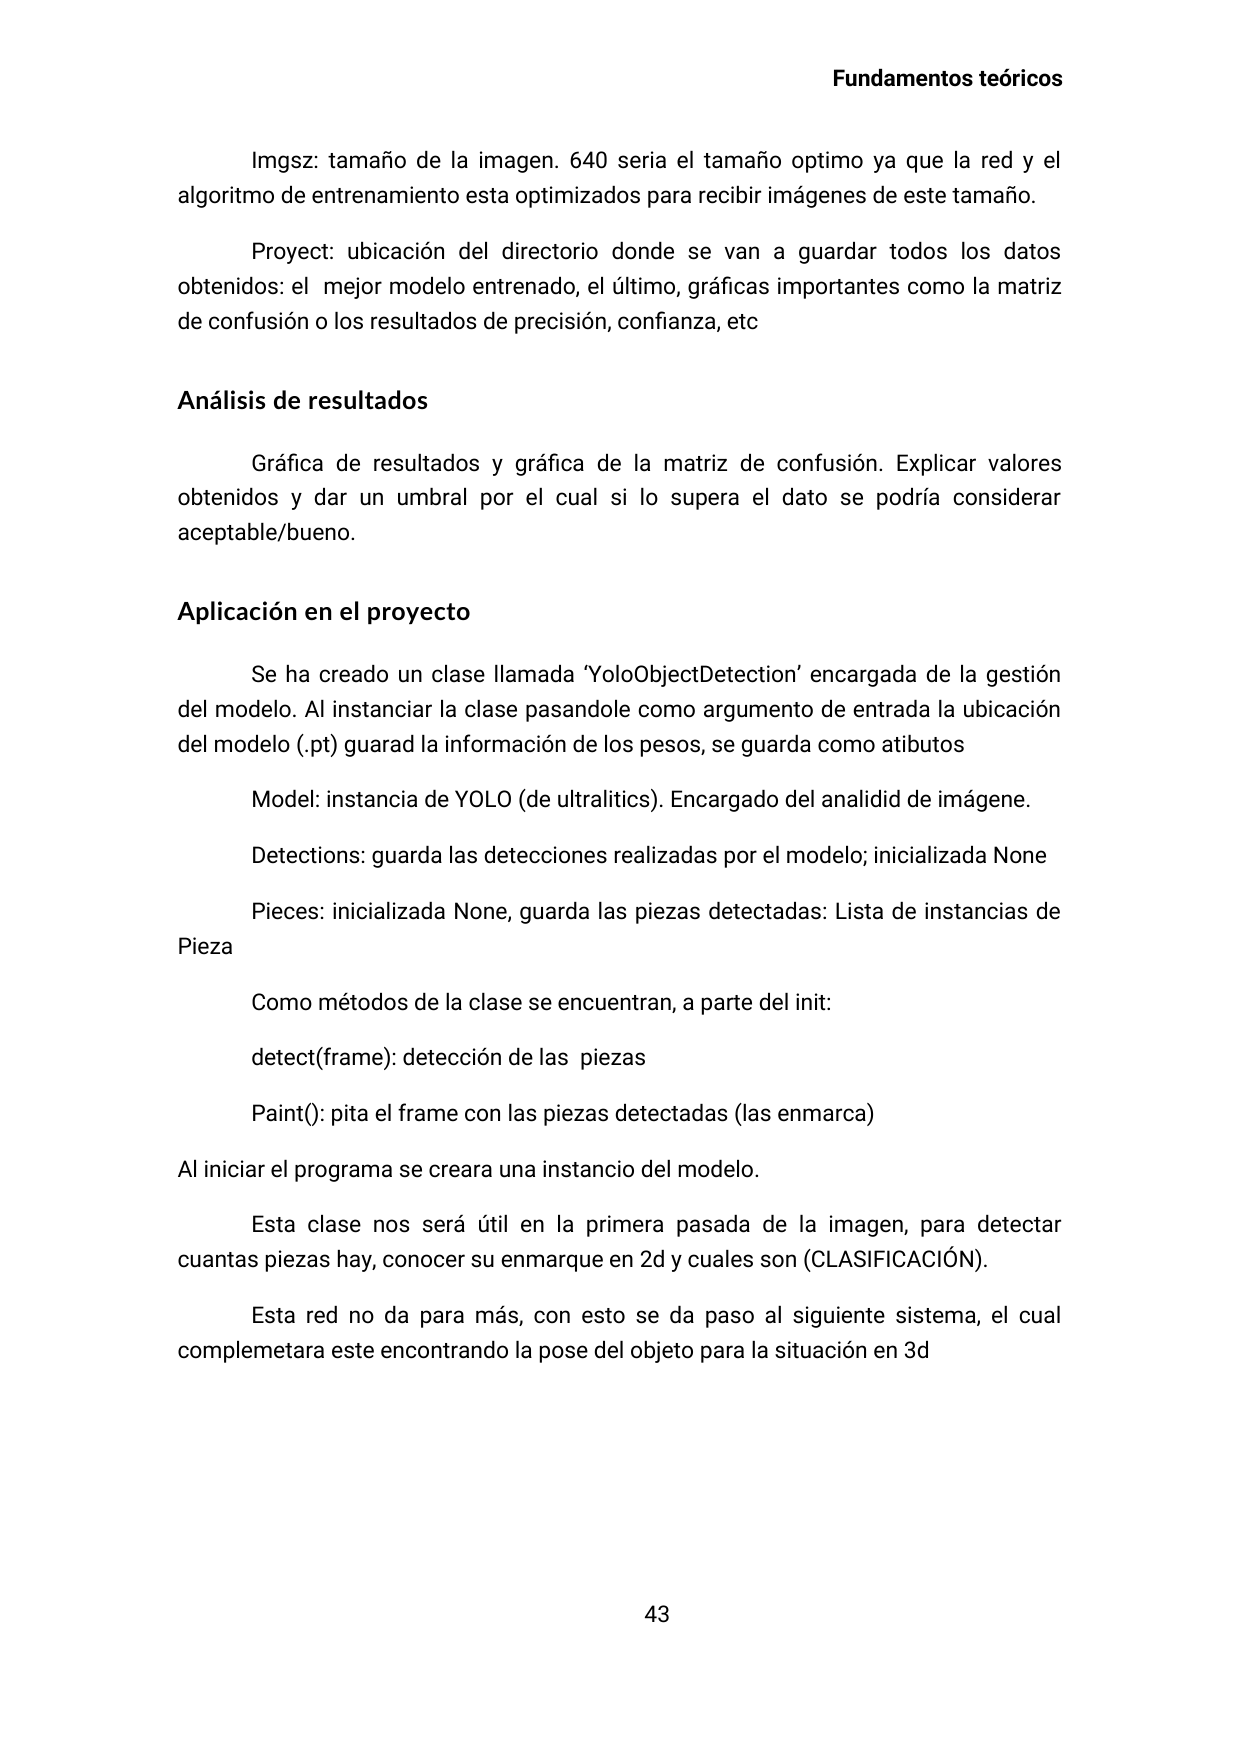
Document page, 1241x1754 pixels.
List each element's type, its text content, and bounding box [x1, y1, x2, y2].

text Como métodos de la clase se encuentran, a parte del init: [177, 989, 1063, 1016]
text Detections: guarda las detecciones realizadas por el modelo; inicializada None [177, 842, 1063, 869]
text Imgsz: tamaño de la imagen. 640 seria el tamaño optimo ya que la red y el algoritmo de entrenamiento esta optimizados para recibir imágenes de este tamaño. [177, 148, 1063, 209]
subtitle Aplicación en el proyecto [177, 596, 1063, 626]
text Paint(): pita el frame con las piezas detectadas (las enmarca) [177, 1100, 1063, 1127]
text Pieces: inicializada None, guarda las piezas detectadas: Lista de instancias de Pieza [177, 898, 1063, 960]
text Esta red no da para más, con esto se da paso al siguiente sistema, el cual complemetara este encontrando la pose del objeto para la situación en 3d [177, 1302, 1063, 1364]
text Al iniciar el programa se creara una instancio del modelo. [177, 1156, 1063, 1183]
text Model: instancia de YOLO (de ultralitics). Encargado del analidid de imágene. [177, 787, 1063, 813]
text Se ha creado un clase llamada ‘YoloObjectDetection’ encargada de la gestión del modelo. Al instanciar la clase pasandole como argumento de entrada la ubicación del modelo (.pt) guarad la información de los pesos, se guarda como atibutos [177, 661, 1063, 758]
text Esta clase nos será útil en la primera pasada de la imagen, para detectar cuantas piezas hay, conocer su enmarque en 2d y cuales son (CLASIFICACIÓN). [177, 1212, 1063, 1273]
text Proyect: ubicación del directorio donde se van a guardar todos los datos obtenidos: el mejor modelo entrenado, el último, gráficas importantes como la matriz de confusión o los resultados de precisión, confianza, etc [177, 238, 1063, 335]
text Gráfica de resultados y gráfica de la matriz de confusión. Explicar valores obtenidos y dar un umbral por el cual si lo supera el dato se podría considerar aceptable/bueno. [177, 450, 1063, 546]
subtitle Análisis de resultados [177, 384, 1063, 414]
text detect(frame): detección de las piezas [177, 1044, 1063, 1071]
